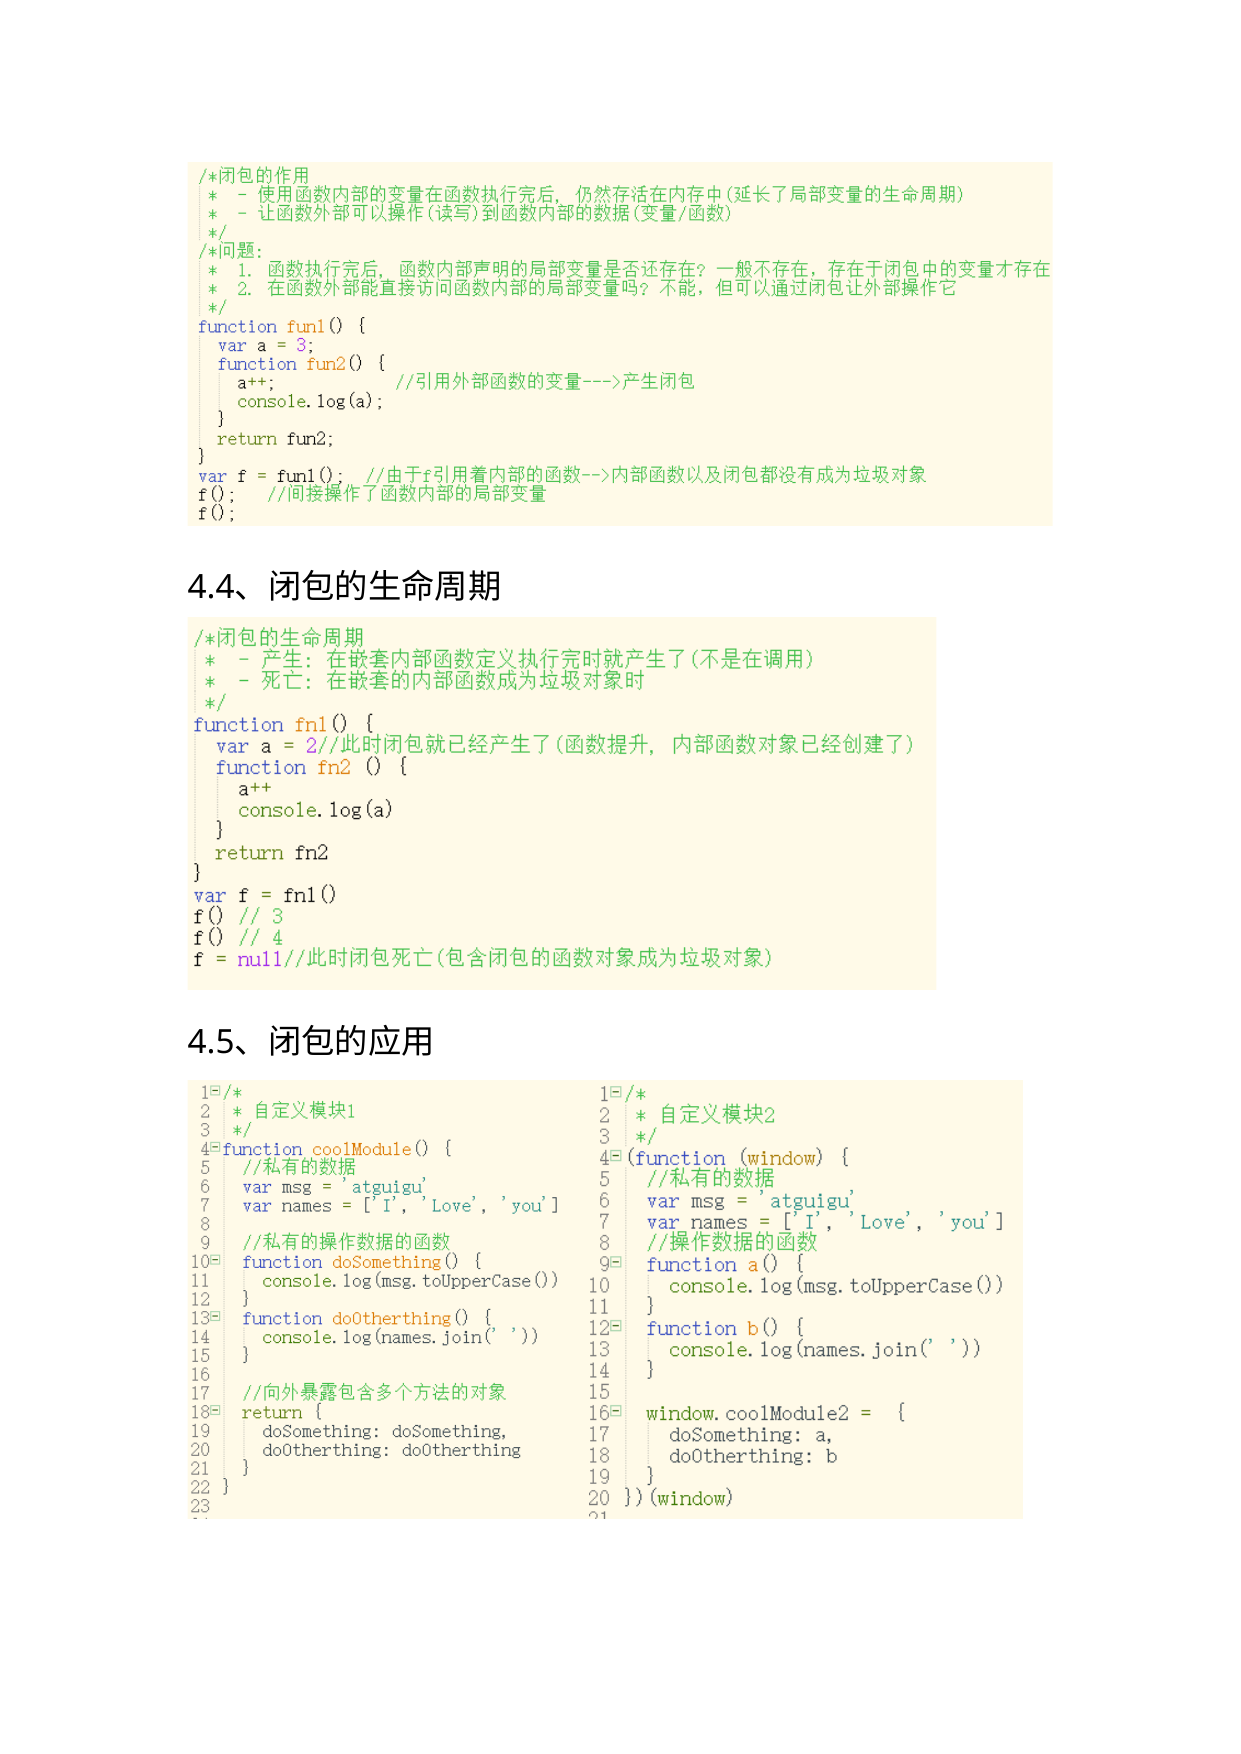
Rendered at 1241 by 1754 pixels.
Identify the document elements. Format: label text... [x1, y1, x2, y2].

picture [187, 162, 1053, 526]
picture [187, 1080, 1023, 1519]
text 4.4、闭包的生命周期 [187, 552, 1053, 617]
picture [187, 617, 937, 990]
text 4.5、闭包的应用 [187, 1007, 1053, 1072]
